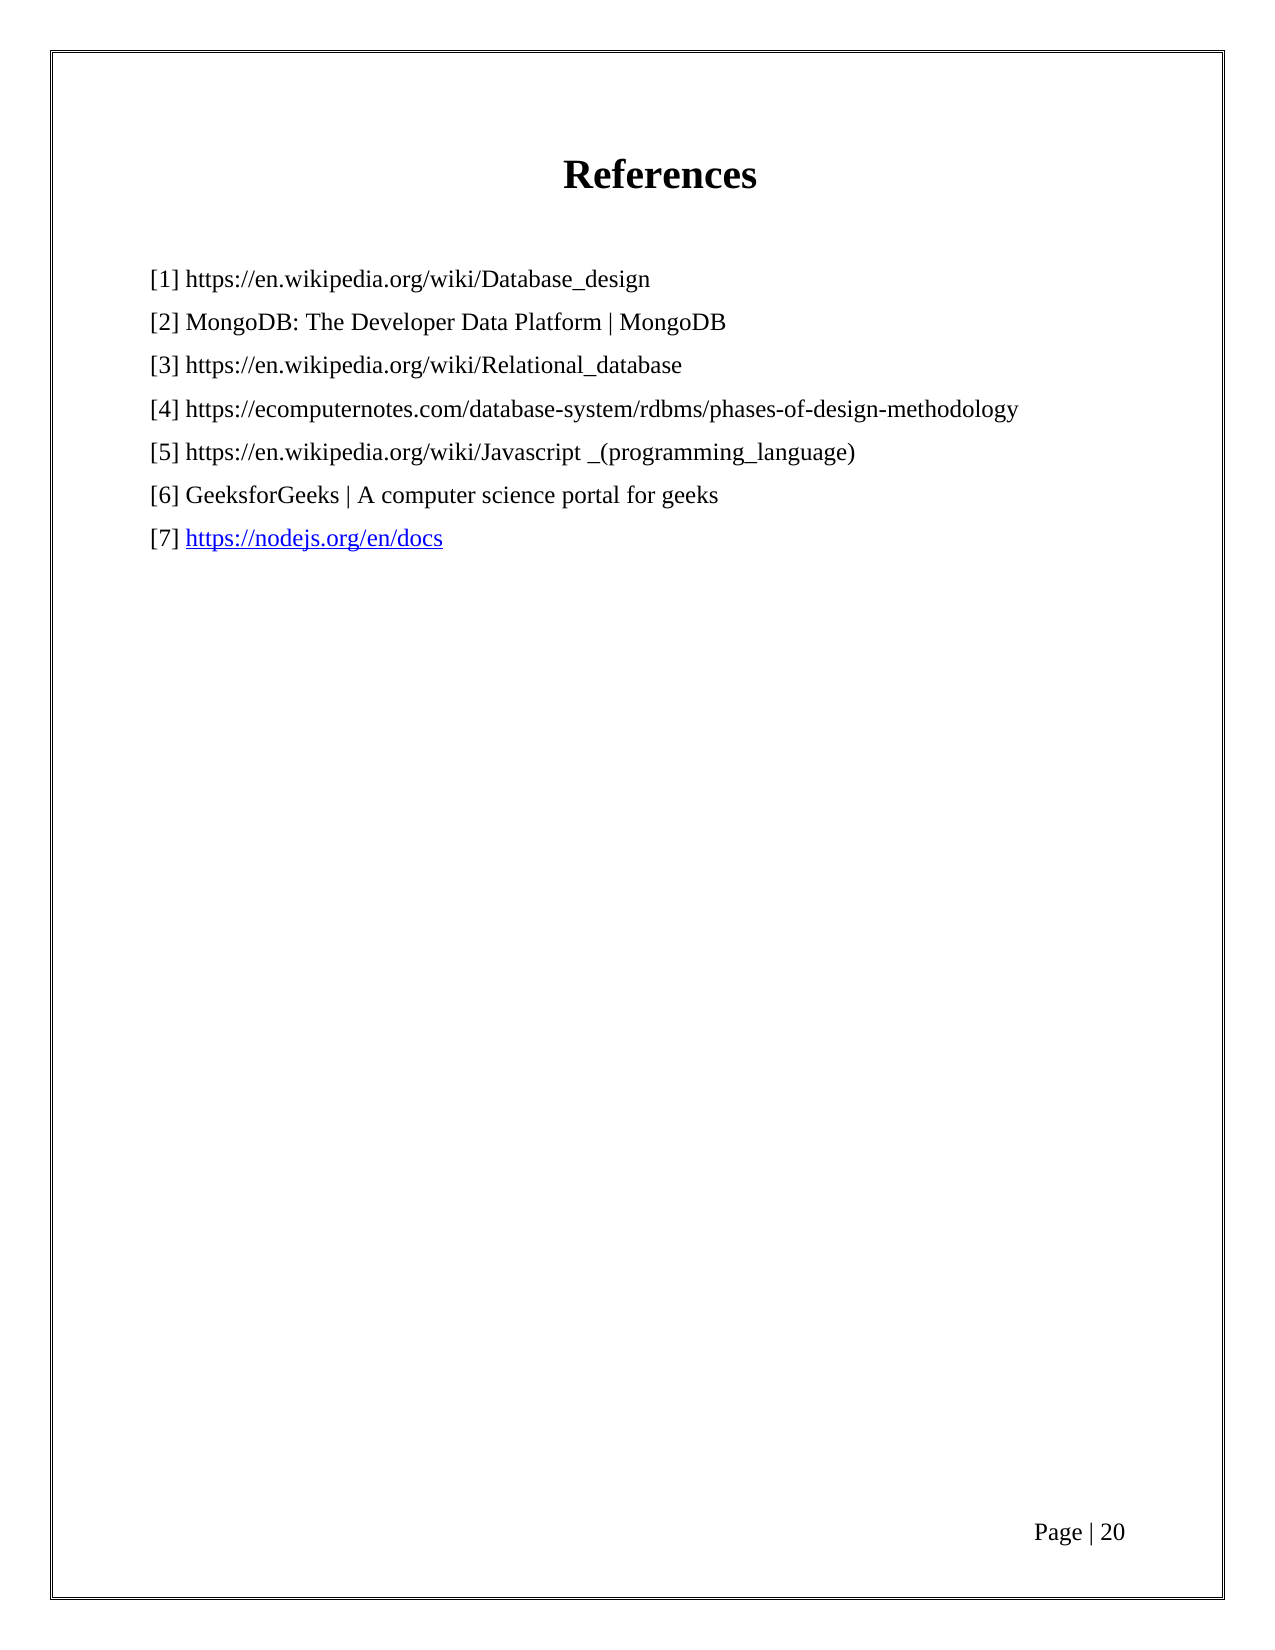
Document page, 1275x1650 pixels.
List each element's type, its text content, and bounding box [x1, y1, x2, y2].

text [7] https://nodejs.org/en/docs [150, 523, 1125, 552]
text [2] MongoDB: The Developer Data Platform | MongoDB [150, 307, 1125, 336]
text [3] https://en.wikipedia.org/wiki/Relational_database [150, 351, 1125, 379]
text [1] https://en.wikipedia.org/wiki/Database_design [150, 264, 1125, 293]
text [6] GeeksforGeeks | A computer science portal for geeks [150, 480, 1125, 509]
subtitle References [150, 150, 1125, 198]
text [4] https://ecomputernotes.com/database-system/rdbms/phases-of-design-methodology [150, 394, 1125, 422]
text [5] https://en.wikipedia.org/wiki/Javascript _(programming_language) [150, 437, 1125, 466]
